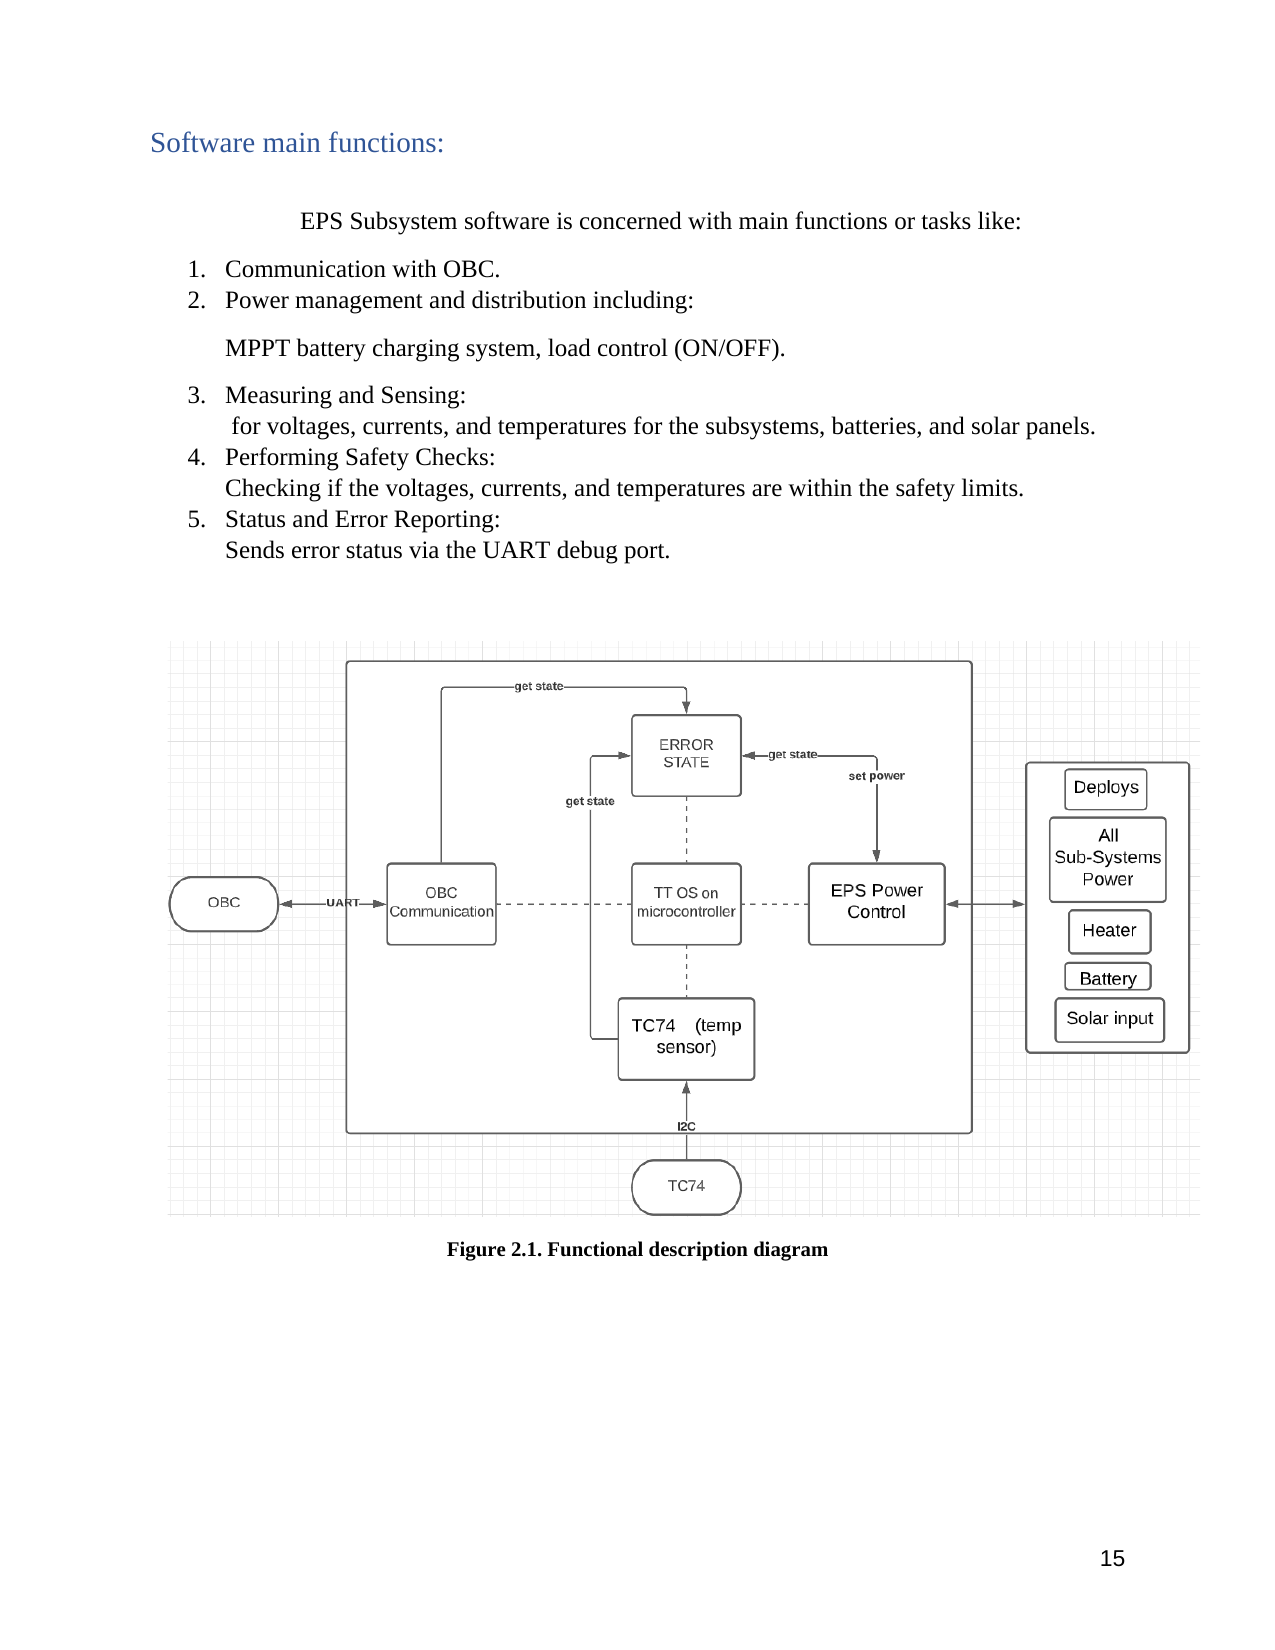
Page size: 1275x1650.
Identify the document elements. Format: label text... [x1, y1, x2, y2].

text Checking if the voltages, currents, and temperatures are within the safety limits. [225, 473, 1125, 502]
subtitle Software main functions: [150, 125, 1125, 158]
list Communication with OBC. [187, 254, 1125, 283]
text for voltages, currents, and temperatures for the subsystems, batteries, and solar panels. [225, 411, 1125, 440]
text EPS Subsystem software is concerned with main functions or tasks like: [225, 206, 1125, 235]
picture [167, 641, 1200, 1217]
list Measuring and Sensing: [187, 380, 1125, 409]
list Performing Safety Checks: [187, 442, 1125, 471]
text Sends error status via the UART debug port. [225, 536, 1125, 564]
list Power management and distribution including: [187, 285, 1125, 314]
text MPPT battery charging system, load control (ON/OFF). [187, 333, 1125, 361]
list Status and Error Reporting: [187, 504, 1125, 533]
